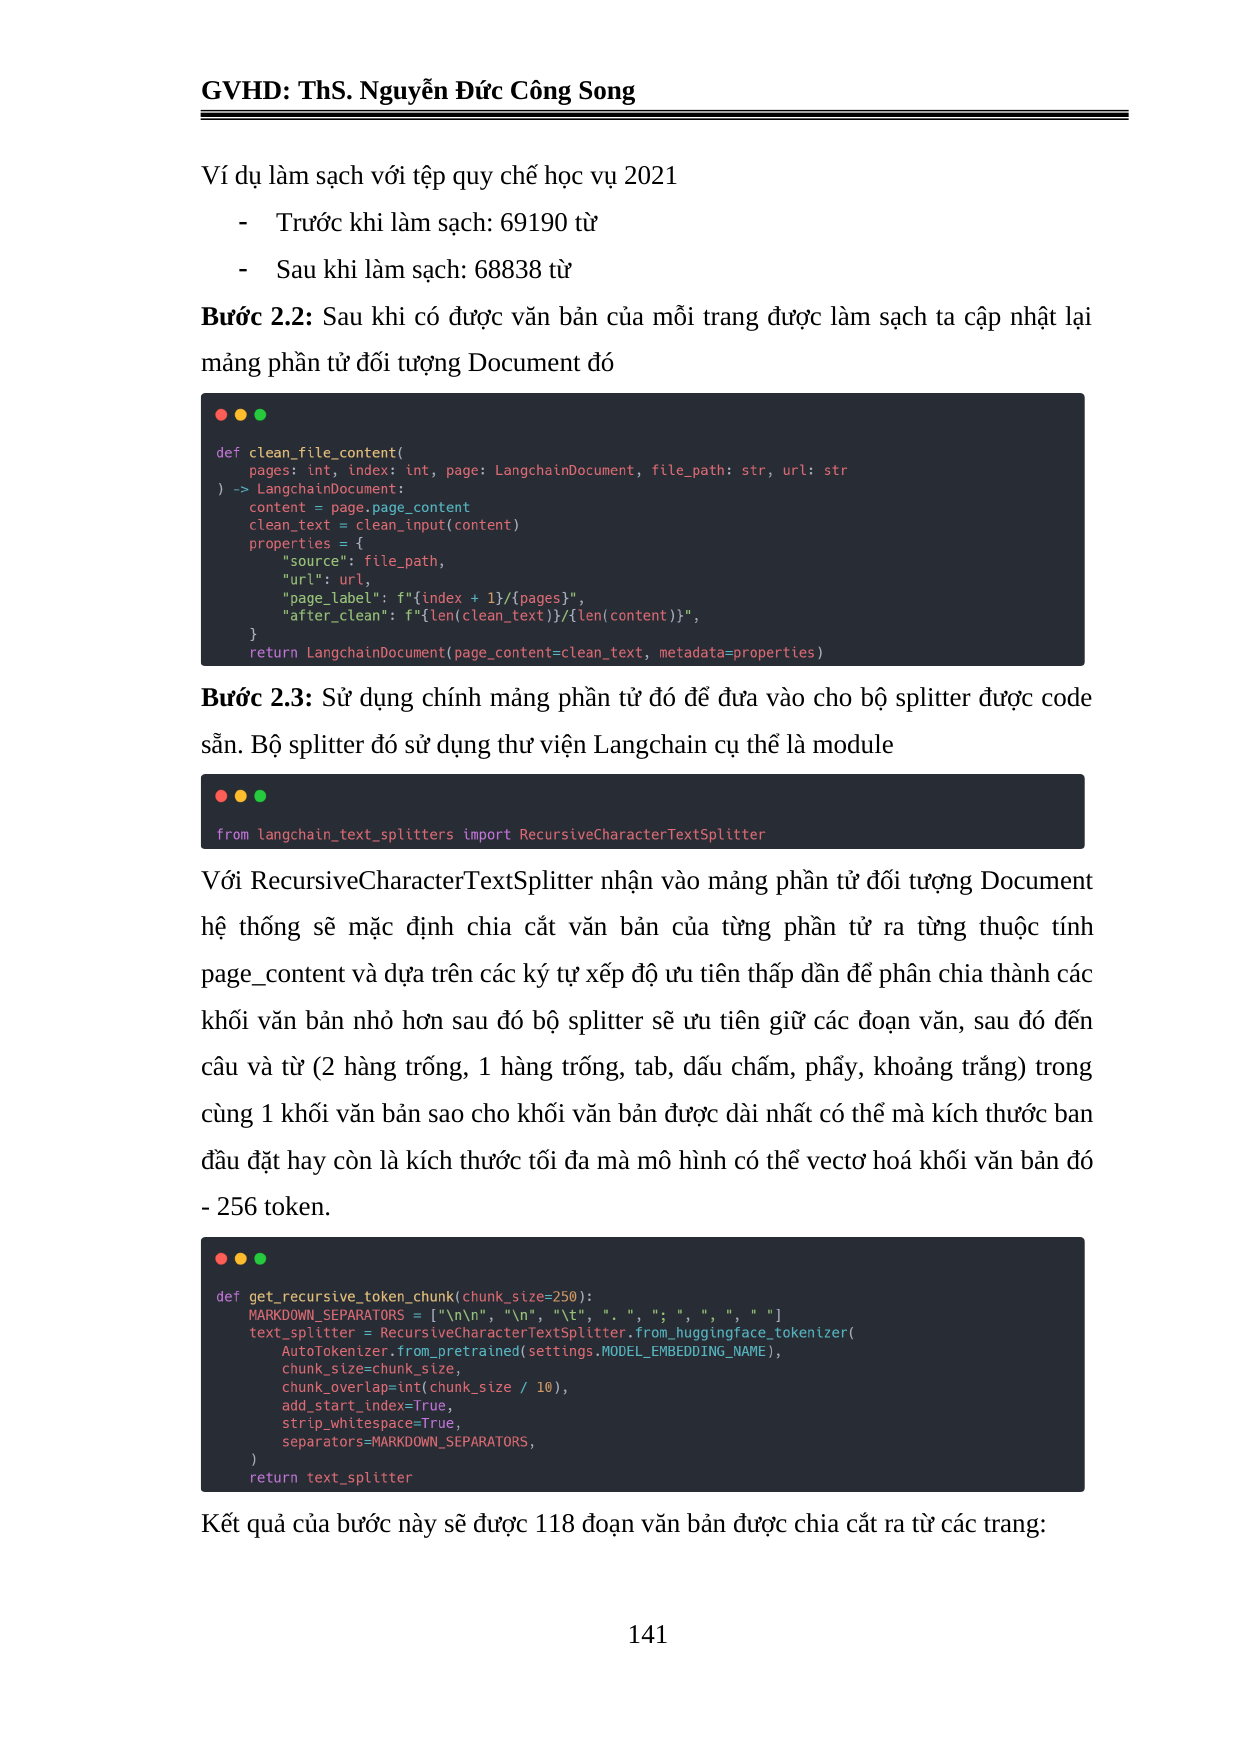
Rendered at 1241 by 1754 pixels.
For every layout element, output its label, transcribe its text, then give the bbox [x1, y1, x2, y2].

text Bước 2.3: Sử dụng chính mảng phần tử đó để đưa vào cho bộ splitter được code sẵn. Bộ splitter đó sử dụng thư viện Langchain cụ thể là module [201, 681, 1094, 759]
list Sau khi làm sạch: 68838 từ [238, 253, 1094, 284]
list Trước khi làm sạch: 69190 từ [238, 206, 1094, 237]
picture [200, 393, 1085, 666]
picture [200, 774, 1085, 849]
text Với RecursiveCharacterTextSplitter nhận vào mảng phần tử đối tượng Document hệ thống sẽ mặc định chia cắt văn bản của từng phần tử ra từng thuộc tính page_content và dựa trên các ký tự xếp độ ưu tiên thấp dần để phân chia thành các khối văn bản nhỏ hơn sau đó bộ splitter sẽ ưu tiên giữ các đoạn văn, sau đó đến câu và từ (2 hàng trống, 1 hàng trống, tab, dấu chấm, phẩy, khoảng trắng) trong cùng 1 khối văn bản sao cho khối văn bản được dài nhất có thể mà kích thước ban đầu đặt hay còn là kích thước tối đa mà mô hình có thể vectơ hoá khối văn bản đó - 256 token. [201, 864, 1094, 1222]
text Kết quả của bước này sẽ được 118 đoạn văn bản được chia cắt ra từ các trang: [201, 1507, 1094, 1539]
text Ví dụ làm sạch với tệp quy chế học vụ 2021 [201, 159, 1094, 191]
picture [200, 1237, 1085, 1492]
text Bước 2.2: Sau khi có được văn bản của mỗi trang được làm sạch ta cập nhật lại mảng phần tử đối tượng Document đó [201, 300, 1094, 378]
